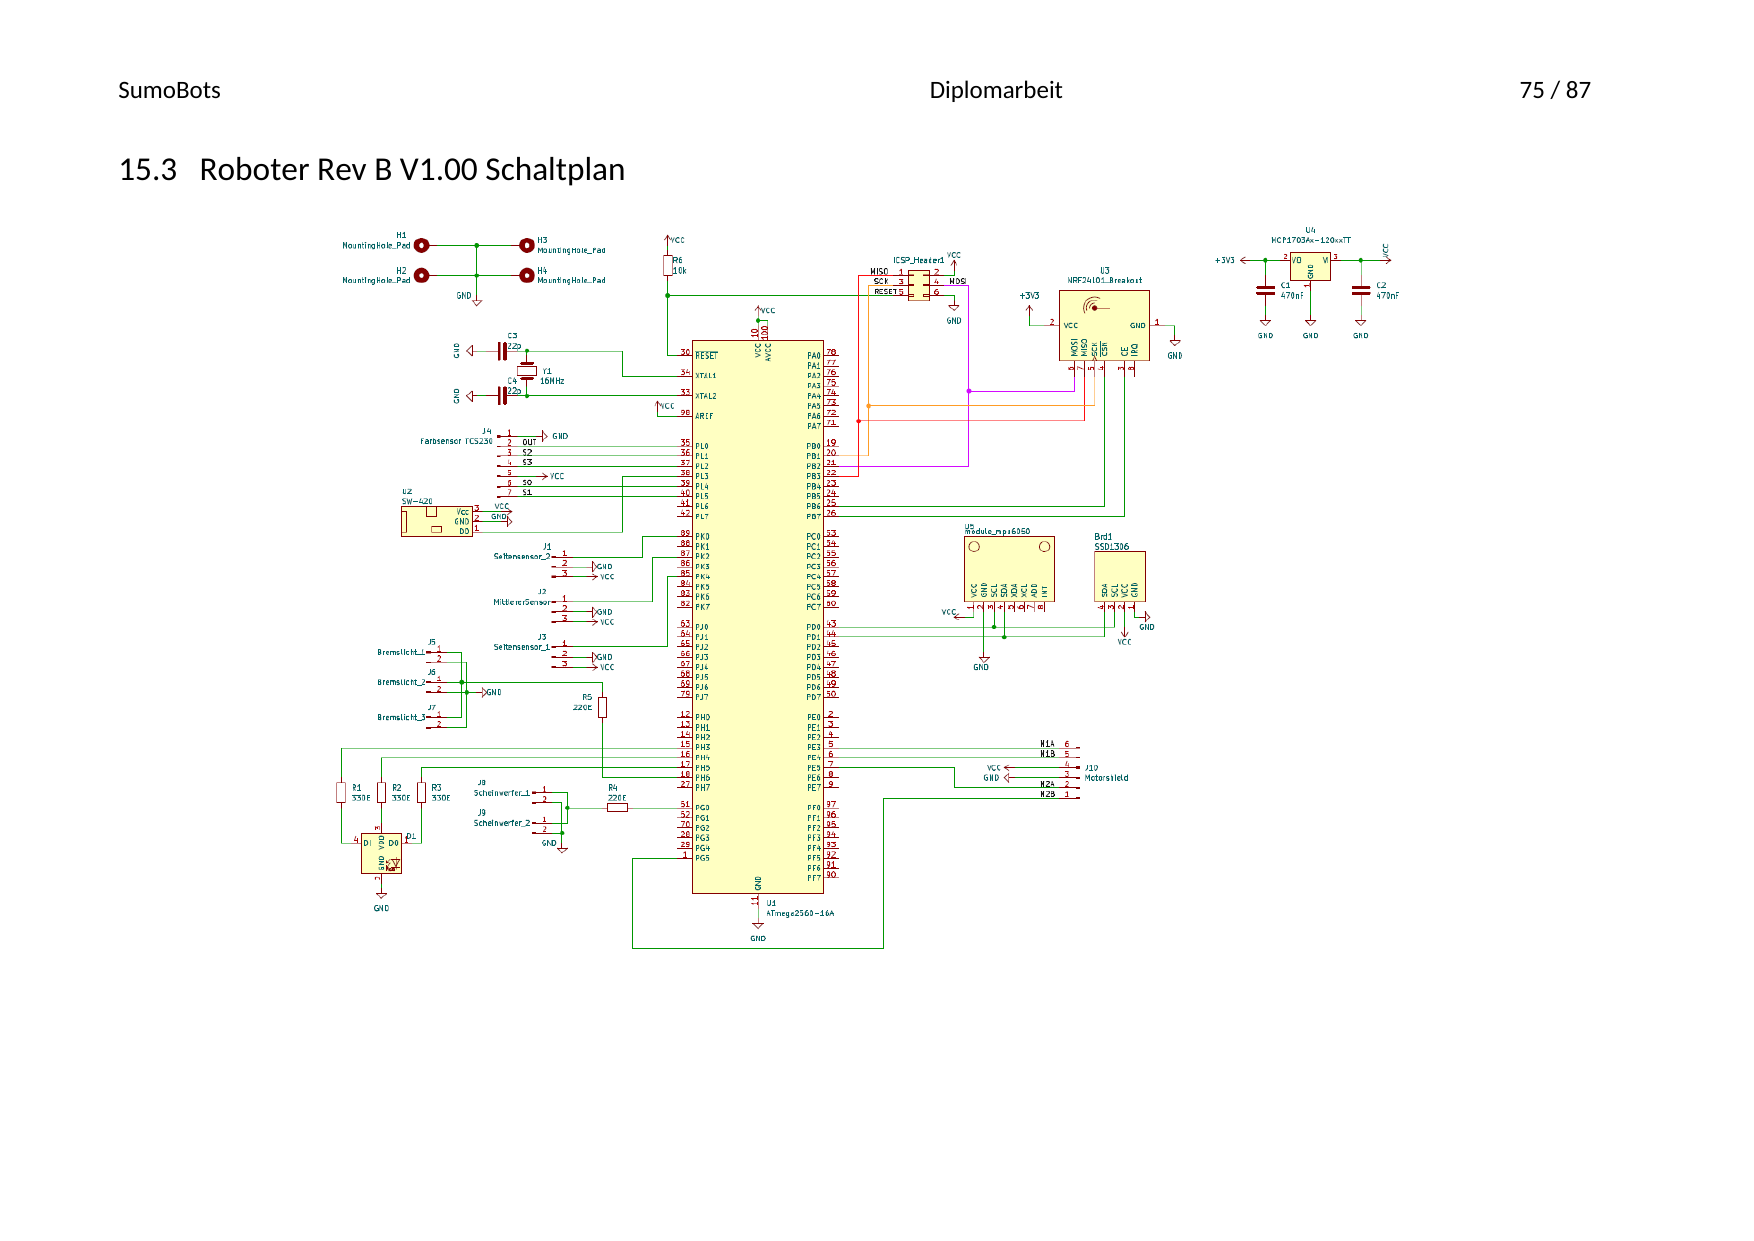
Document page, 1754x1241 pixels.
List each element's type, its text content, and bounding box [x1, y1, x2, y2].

picture [302, 188, 1422, 964]
subtitle Roboter Rev B V1.00 Schaltplan [118, 148, 1606, 188]
